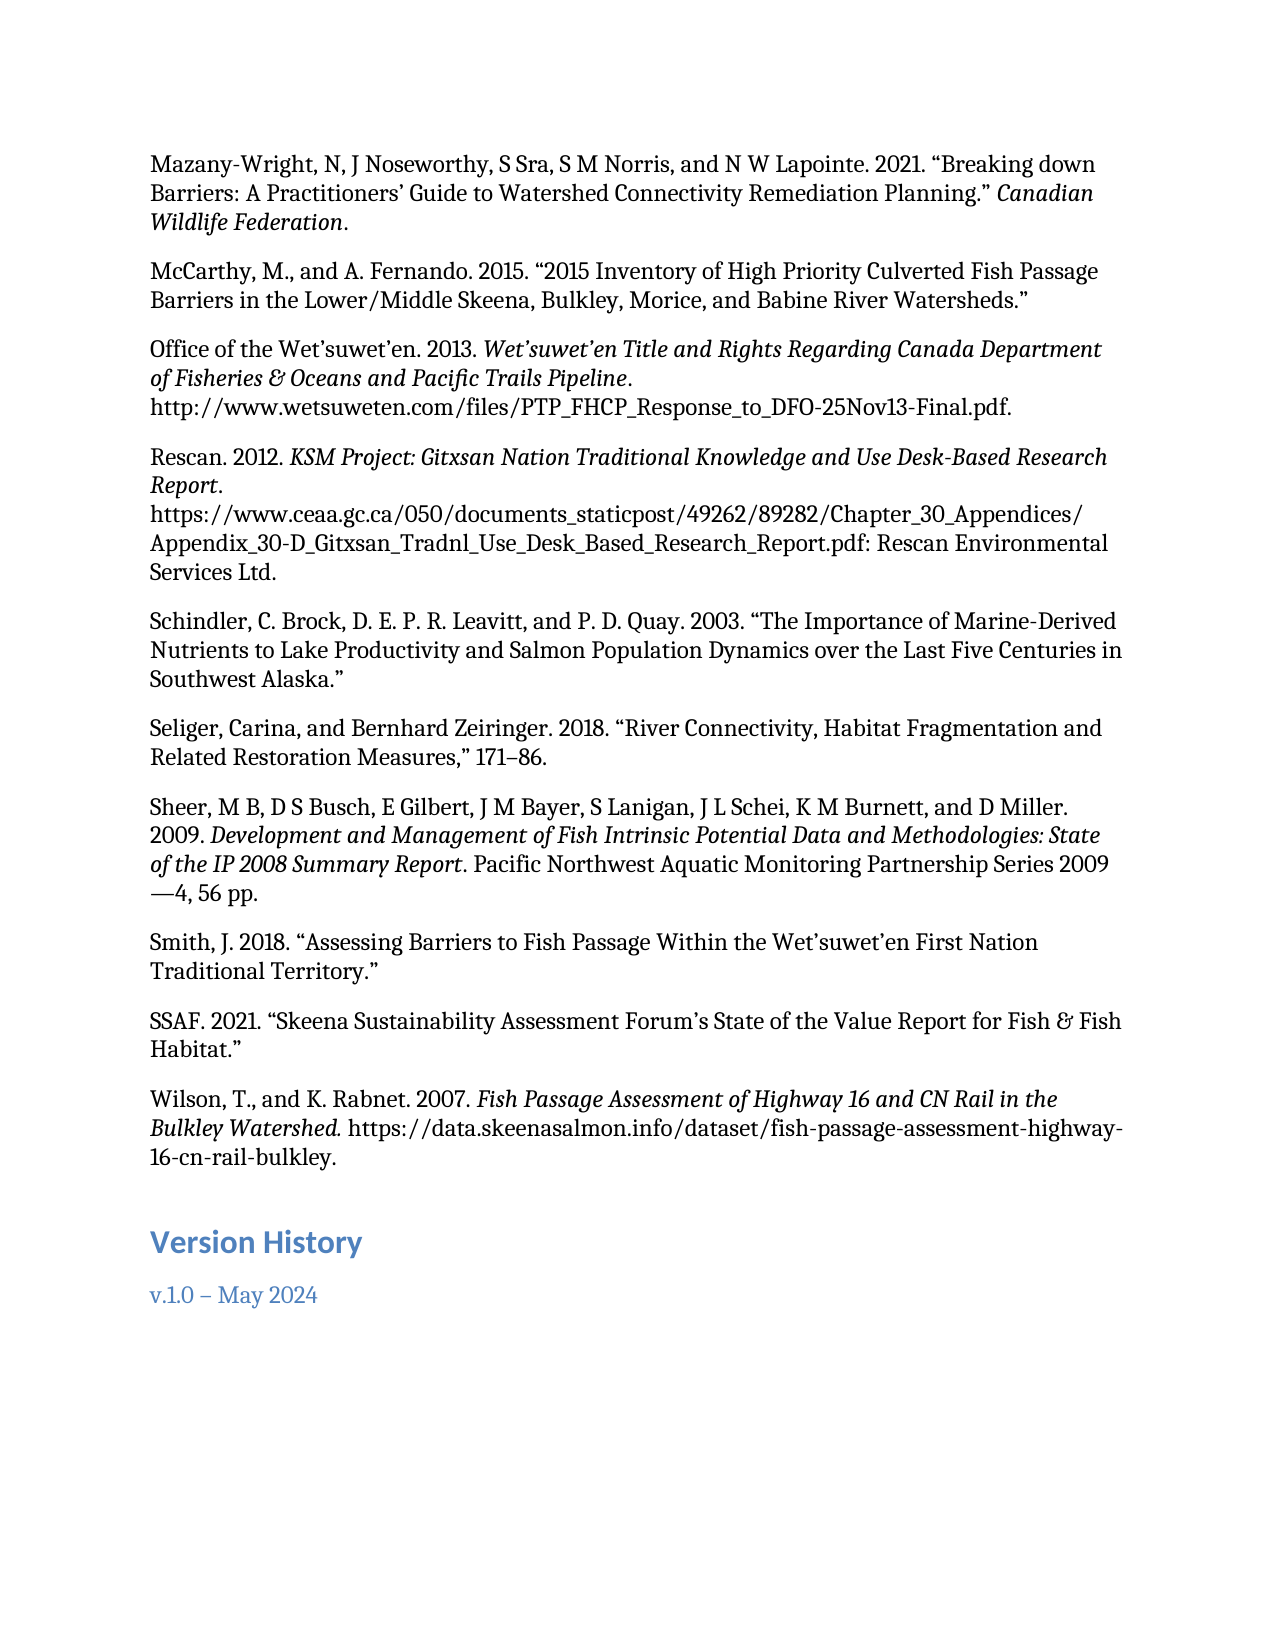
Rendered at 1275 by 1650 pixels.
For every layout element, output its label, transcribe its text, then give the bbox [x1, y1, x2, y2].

text McCarthy, M., and A. Fernando. 2015. “2015 Inventory of High Priority Culverted Fish Passage Barriers in the Lower/Middle Skeena, Bulkley, Morice, and Babine River Watersheds.” [150, 257, 1125, 314]
text Seliger, Carina, and Bernhard Zeiringer. 2018. “River Connectivity, Habitat Fragmentation and Related Restoration Measures,” 171–86. [150, 714, 1125, 772]
text v.1.0 – May 2024 [150, 1281, 1125, 1309]
text Office of the Wet’suwet’en. 2013. Wet’suwet’en Title and Rights Regarding Canada Department of Fisheries & Oceans and Pacific Trails Pipeline. http://www.wetsuweten.com/files/PTP_FHCP_Response_to_DFO-25Nov13-Final.pdf. [150, 335, 1125, 422]
subtitle Version History [150, 1221, 1125, 1262]
text Sheer, M B, D S Busch, E Gilbert, J M Bayer, S Lanigan, J L Schei, K M Burnett, and D Miller. 2009. Development and Management of Fish Intrinsic Potential Data and Methodologies: State of the IP 2008 Summary Report. Pacific Northwest Aquatic Monitoring Partnership Series 2009—4, 56 pp. [150, 792, 1125, 907]
text Wilson, T., and K. Rabnet. 2007. Fish Passage Assessment of Highway 16 and CN Rail in the Bulkley Watershed. https://data.skeenasalmon.info/dataset/fish-passage-assessment-highway-16-cn-rail-bulkley. [150, 1085, 1125, 1171]
text Smith, J. 2018. “Assessing Barriers to Fish Passage Within the Wet’suwet’en First Nation Traditional Territory.” [150, 928, 1125, 986]
text Mazany-Wright, N, J Noseworthy, S Sra, S M Norris, and N W Lapointe. 2021. “Breaking down Barriers: A Practitioners’ Guide to Watershed Connectivity Remediation Planning.” Canadian Wildlife Federation. [150, 150, 1125, 236]
text Rescan. 2012. KSM Project: Gitxsan Nation Traditional Knowledge and Use Desk-Based Research Report. https://www.ceaa.gc.ca/050/documents_staticpost/49262/89282/Chapter_30_Appendices/Appendix_30-D_Gitxsan_Tradnl_Use_Desk_Based_Research_Report.pdf: Rescan Environmental Services Ltd. [150, 442, 1125, 586]
text SSAF. 2021. “Skeena Sustainability Assessment Forum’s State of the Value Report for Fish & Fish Habitat.” [150, 1007, 1125, 1064]
text Schindler, C. Brock, D. E. P. R. Leavitt, and P. D. Quay. 2003. “The Importance of Marine-Derived Nutrients to Lake Productivity and Salmon Population Dynamics over the Last Five Centuries in Southwest Alaska.” [150, 607, 1125, 693]
